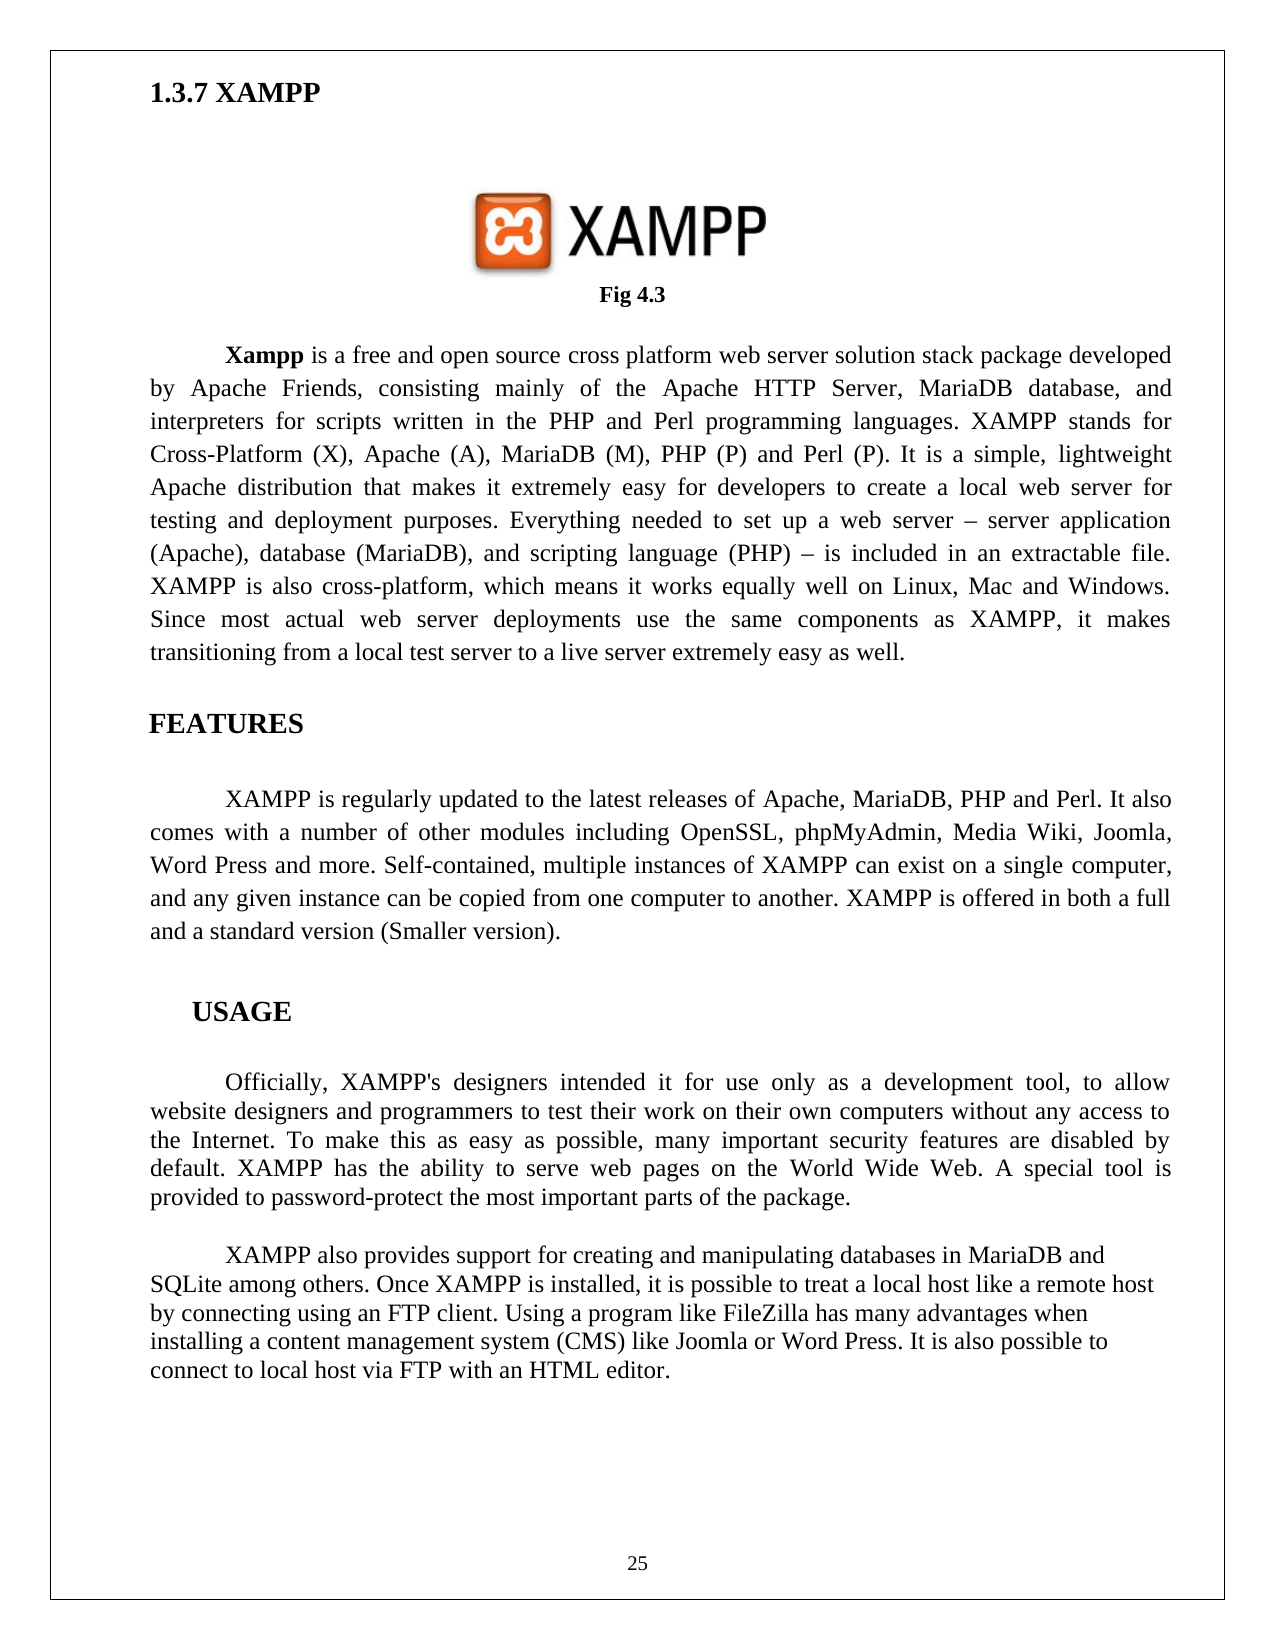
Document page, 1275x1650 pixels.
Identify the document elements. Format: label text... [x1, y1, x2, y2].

subtitle 1.3.7 XAMPP [75, 75, 1200, 108]
text XAMPP is regularly updated to the latest releases of Apache, MariaDB, PHP and Perl. It also comes with a number of other modules including OpenSSL, phpMyAdmin, Media Wiki, Joomla, Word Press and more. Self-contained, multiple instances of XAMPP can exist on a single computer, and any given instance can be copied from one computer to another. XAMPP is offered in both a full and a standard version (Smaller version). [150, 784, 1172, 945]
subtitle FEATURES [119, 706, 1200, 739]
picture [468, 187, 767, 281]
text Officially, XAMPP's designers intended it for use only as a development tool, to allow website designers and programmers to test their work on their own computers without any access to the Internet. To make this as easy as possible, many important security features are disabled by default. XAMPP has the ability to serve web pages on the World Wide Web. A special tool is provided to password-protect the most important parts of the package. [150, 1067, 1172, 1211]
text USAGE [117, 994, 1172, 1028]
text XAMPP also provides support for creating and manipulating databases in MariaDB and SQLite among others. Once XAMPP is installed, it is possible to treat a local host like a remote host by connecting using an FTP client. Using a program like FileZilla has many advantages when installing a content management system (CMS) like Joomla or Word Press. It is also possible to connect to local host via FTP with an HTML editor. [150, 1240, 1156, 1384]
text Xampp is a free and open source cross platform web server solution stack package developed by Apache Friends, consisting mainly of the Apache HTTP Server, MariaDB database, and interpreters for scripts written in the PHP and Perl programming languages. XAMPP stands for Cross-Platform (X), Apache (A), MariaDB (M), PHP (P) and Perl (P). It is a simple, lightweight Apache distribution that makes it extremely easy for developers to create a local web server for testing and deployment purposes. Everything needed to set up a web server – server application (Apache), database (MariaDB), and scripting language (PHP) – is included in an extractable file. XAMPP is also cross-platform, which means it works equally well on Linux, Mac and Windows. Since most actual web server deployments use the same components as XAMPP, it makes transitioning from a local test server to a live server extremely easy as well. [150, 340, 1172, 666]
